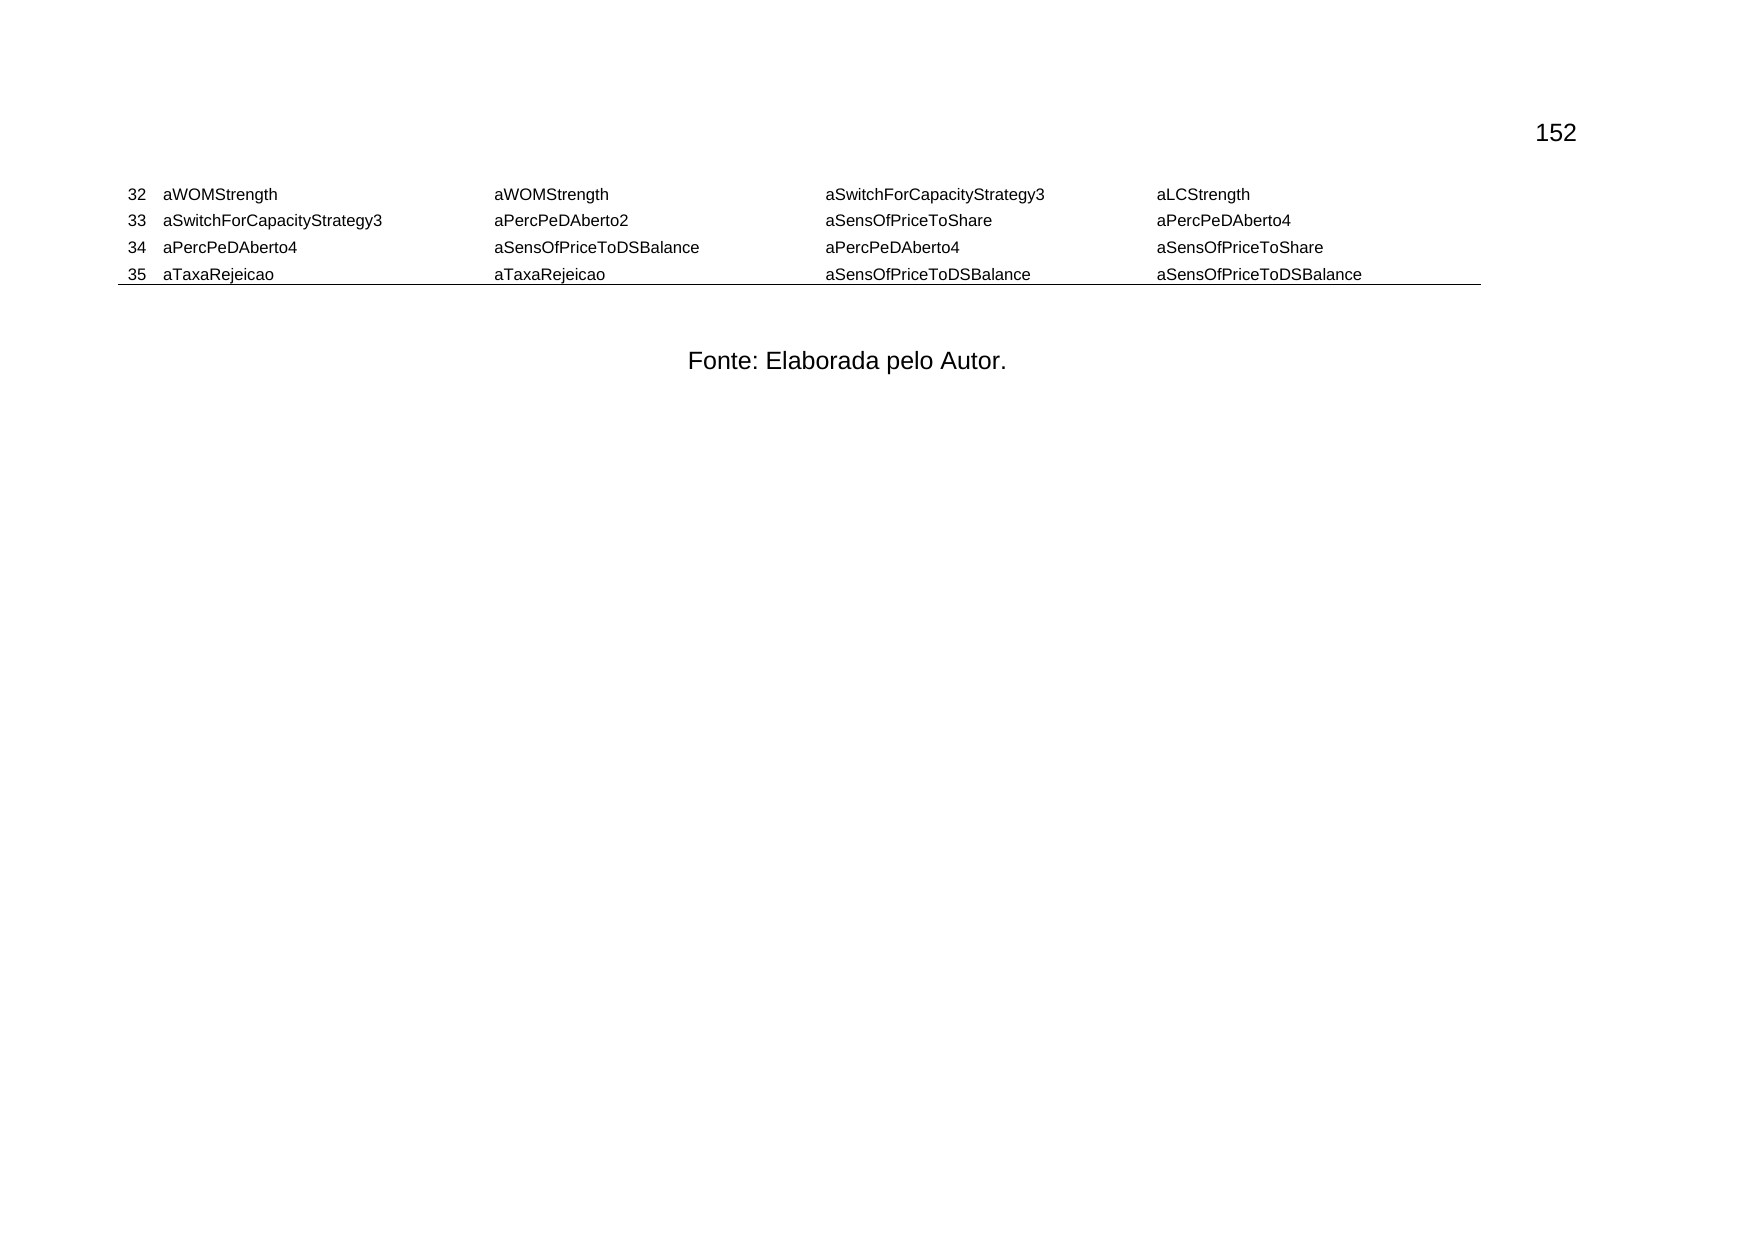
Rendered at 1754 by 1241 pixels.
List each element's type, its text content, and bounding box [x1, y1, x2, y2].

text Fonte: Elaborada pelo Autor. [118, 346, 1577, 375]
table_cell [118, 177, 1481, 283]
